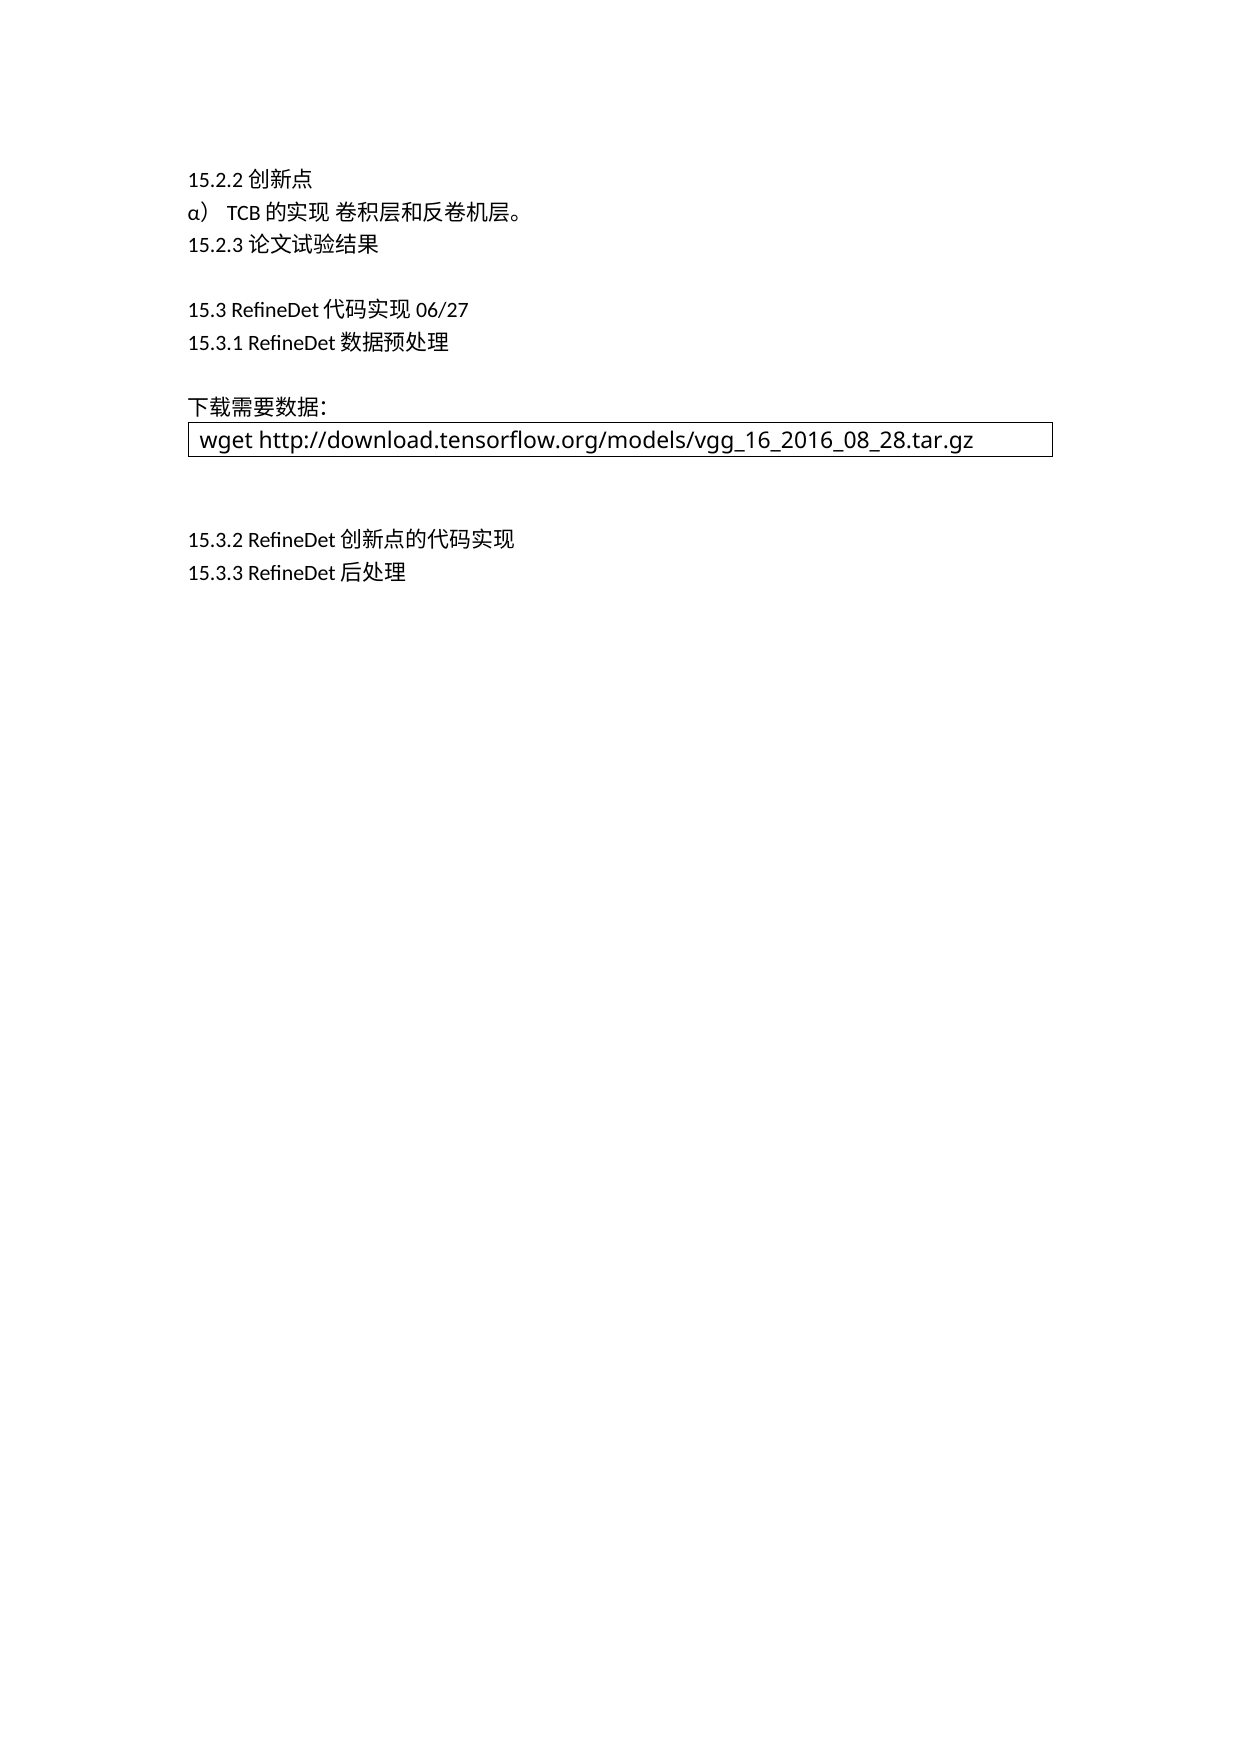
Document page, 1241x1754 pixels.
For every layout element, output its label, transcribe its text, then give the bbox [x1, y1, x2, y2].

text 15.2.2 创新点 [187, 162, 1053, 194]
text α） TCB的实现 卷积层和反卷机层。 [187, 194, 1053, 227]
text 下载需要数据： [187, 389, 1053, 422]
table_header wget http://download.tensorflow.org/models/vgg_16_2016_08_28.tar.gz [189, 423, 1052, 456]
text 15.2.3 论文试验结果 [187, 227, 1053, 259]
text 15.3.2 RefineDet创新点的代码实现 [187, 522, 1053, 554]
text 15.3.3 RefineDet 后处理 [187, 554, 1053, 587]
text 15.3.1 RefineDet数据预处理 [187, 324, 1053, 357]
text 15.3 RefineDet代码实现 06/27 [187, 292, 1053, 324]
